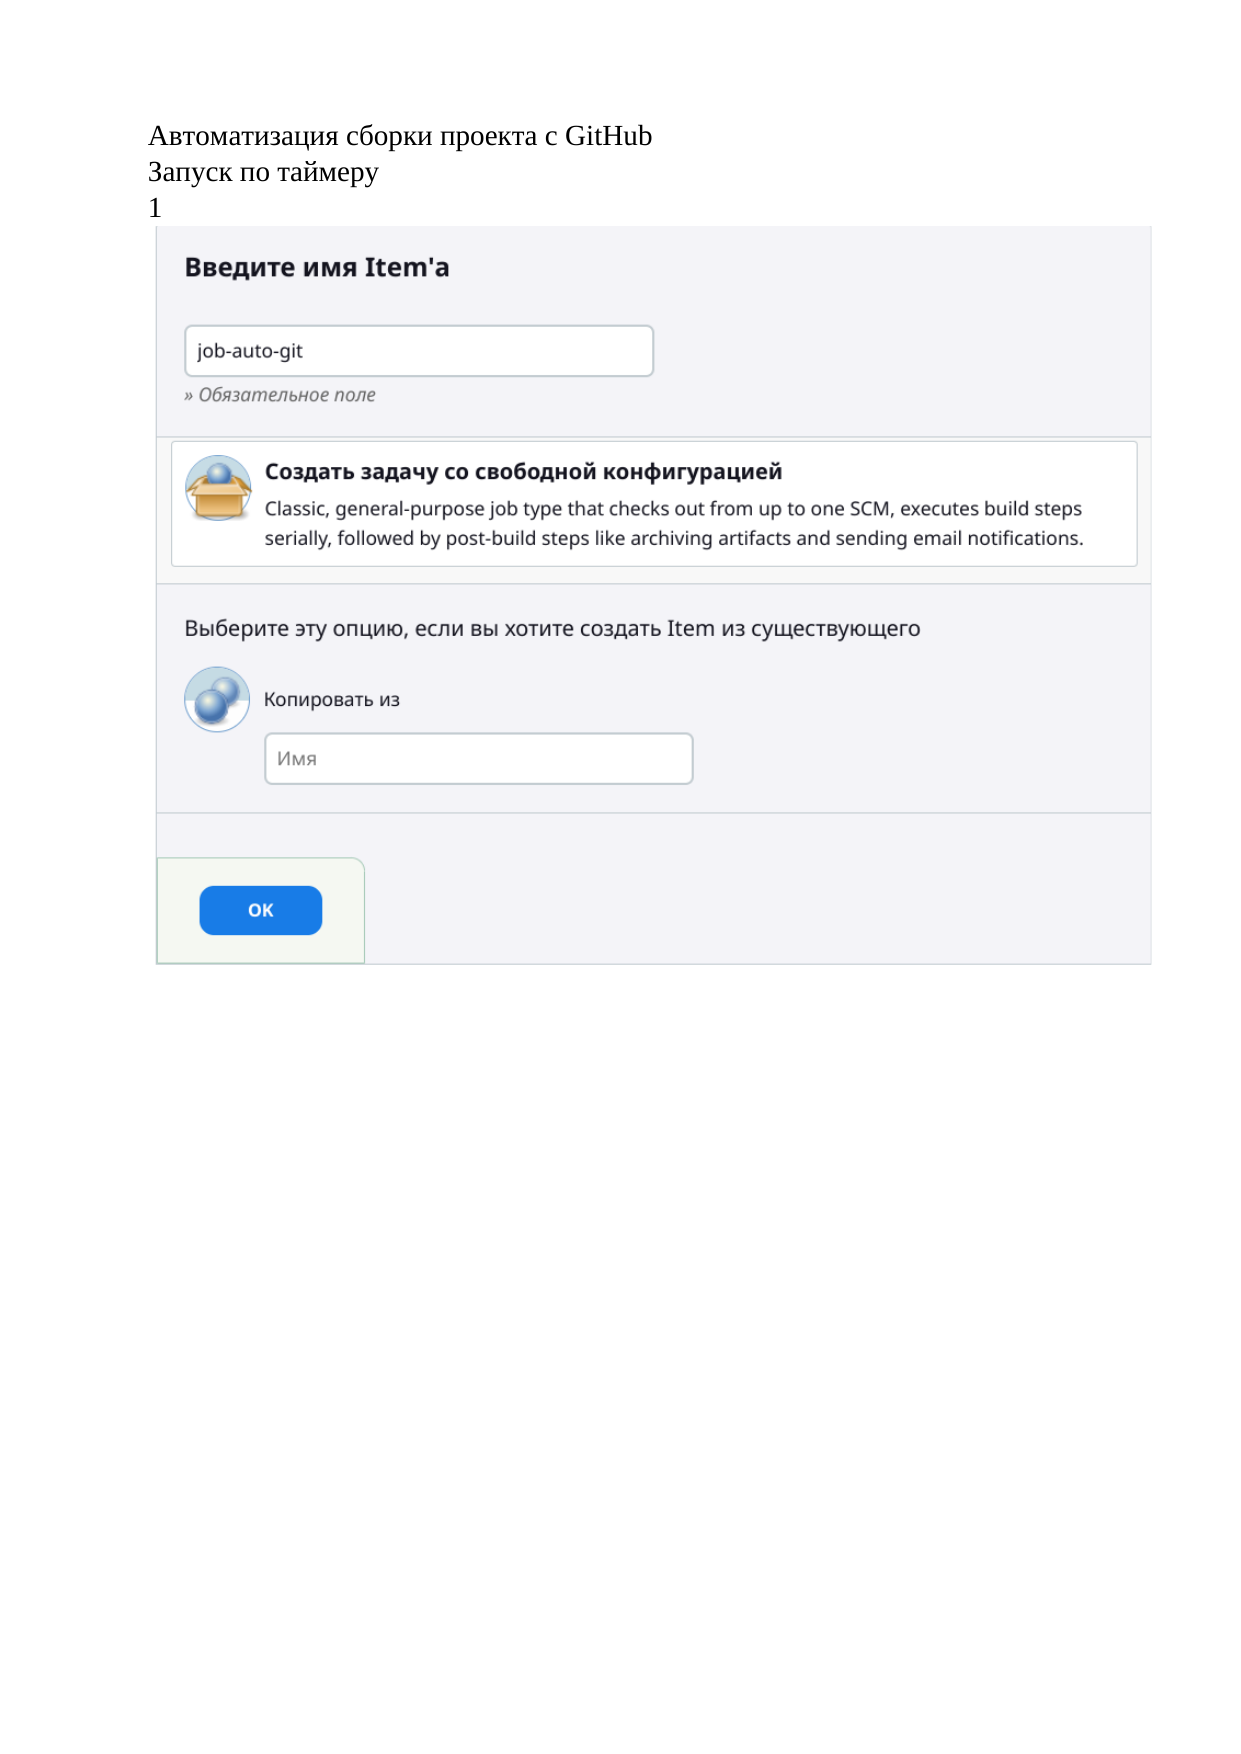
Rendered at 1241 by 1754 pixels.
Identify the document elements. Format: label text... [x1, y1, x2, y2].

list 1 [148, 190, 1152, 224]
list Запуск по таймеру [148, 154, 1152, 188]
list Автоматизация сборки проекта с GitHub [148, 118, 1152, 152]
picture [147, 226, 1152, 967]
